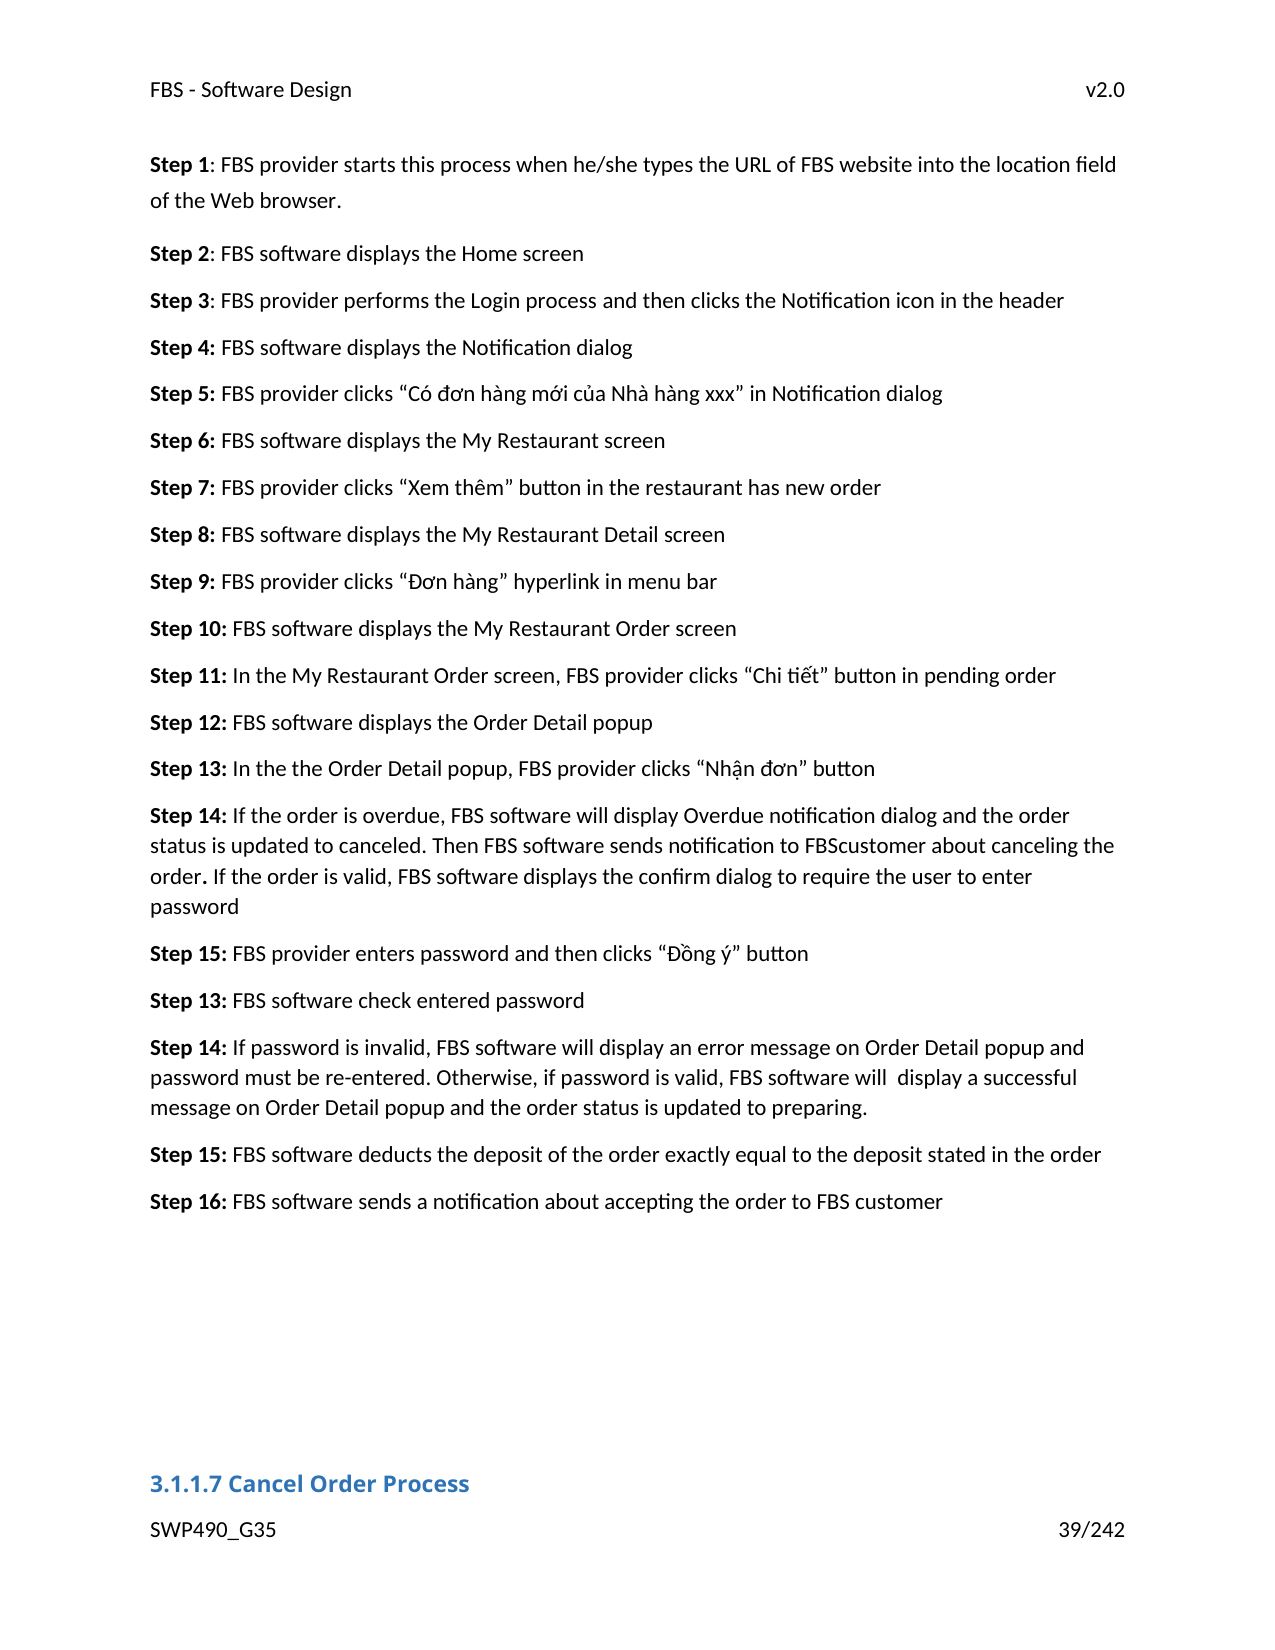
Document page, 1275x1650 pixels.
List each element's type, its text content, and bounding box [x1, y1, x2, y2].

text Step 8: FBS software displays the My Restaurant Detail screen [150, 520, 1125, 548]
text Step 16: FBS software sends a notification about accepting the order to FBS customer [150, 1187, 1125, 1215]
text Step 4: FBS software displays the Notification dialog [150, 333, 1125, 361]
text Step 14: If the order is overdue, FBS software will display Overdue notification dialog and the order status is updated to canceled. Then FBS software sends notification to FBScustomer about canceling the order. If the order is valid, FBS software displays the confirm dialog to require the user to enter password [150, 801, 1125, 920]
text Step 11: In the My Restaurant Order screen, FBS provider clicks “Chi tiết” button in pending order [150, 661, 1125, 689]
text Step 12: FBS software displays the Order Detail popup [150, 708, 1125, 736]
text Step 5: FBS provider clicks “Có đơn hàng mới của Nhà hàng xxx” in Notification dialog [150, 379, 1125, 408]
text Step 9: FBS provider clicks “Đơn hàng” hyperlink in menu bar [150, 567, 1125, 595]
text Step 15: FBS provider enters password and then clicks “Đồng ý” button [150, 939, 1125, 967]
text Step 3: FBS provider performs the Login process and then clicks the Notification icon in the header [150, 286, 1125, 314]
text Step 10: FBS software displays the My Restaurant Order screen [150, 614, 1125, 642]
text Step 13: In the the Order Detail popup, FBS provider clicks “Nhận đơn” button [150, 754, 1125, 783]
subtitle 3.1.1.7 Cancel Order Process [150, 1468, 1125, 1499]
text Step 14: If password is invalid, FBS software will display an error message on Order Detail popup and password must be re-entered. Otherwise, if password is valid, FBS software will display a successful message on Order Detail popup and the order status is updated to preparing. [150, 1033, 1125, 1121]
text Step 13: FBS software check entered password [150, 986, 1125, 1014]
text Step 2: FBS software displays the Home screen [150, 239, 1125, 267]
text Step 1: FBS provider starts this process when he/she types the URL of FBS website into the location field of the Web browser. [150, 150, 1125, 214]
text Step 7: FBS provider clicks “Xem thêm” button in the restaurant has new order [150, 473, 1125, 501]
text Step 6: FBS software displays the My Restaurant screen [150, 426, 1125, 454]
text Step 15: FBS software deducts the deposit of the order exactly equal to the deposit stated in the order [150, 1140, 1125, 1168]
